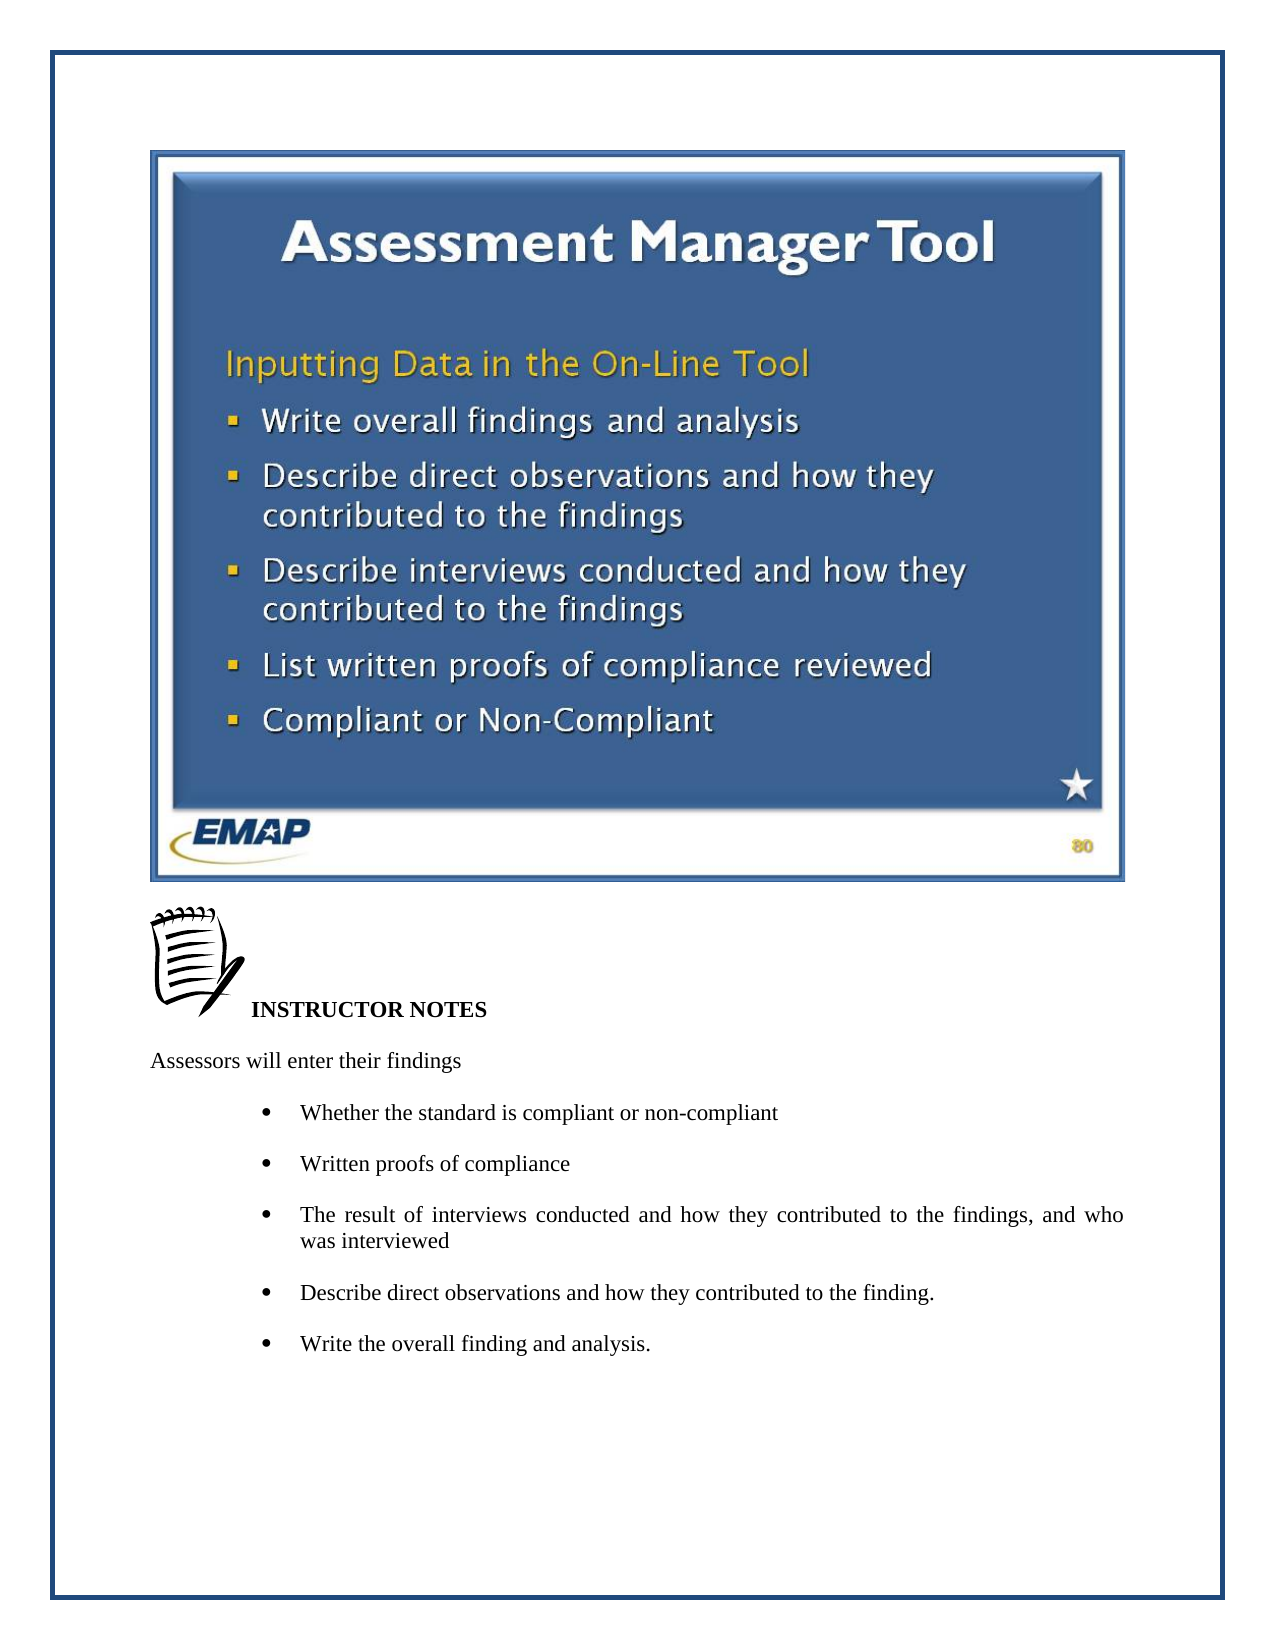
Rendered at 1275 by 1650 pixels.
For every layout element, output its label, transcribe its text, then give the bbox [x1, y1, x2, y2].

list The result of interviews conducted and how they contributed to the findings, and who was interviewed [262, 1201, 1125, 1254]
picture [150, 150, 1125, 882]
list Describe direct observations and how they contributed to the finding. [262, 1279, 1125, 1305]
list Whether the standard is compliant or non-compliant [262, 1098, 1125, 1125]
list Write the overall finding and analysis. [262, 1330, 1125, 1357]
text INSTRUCTOR NOTES [150, 906, 1125, 1022]
text Assessors will enter their findings [150, 1047, 1125, 1073]
list Written proofs of compliance [262, 1150, 1125, 1176]
